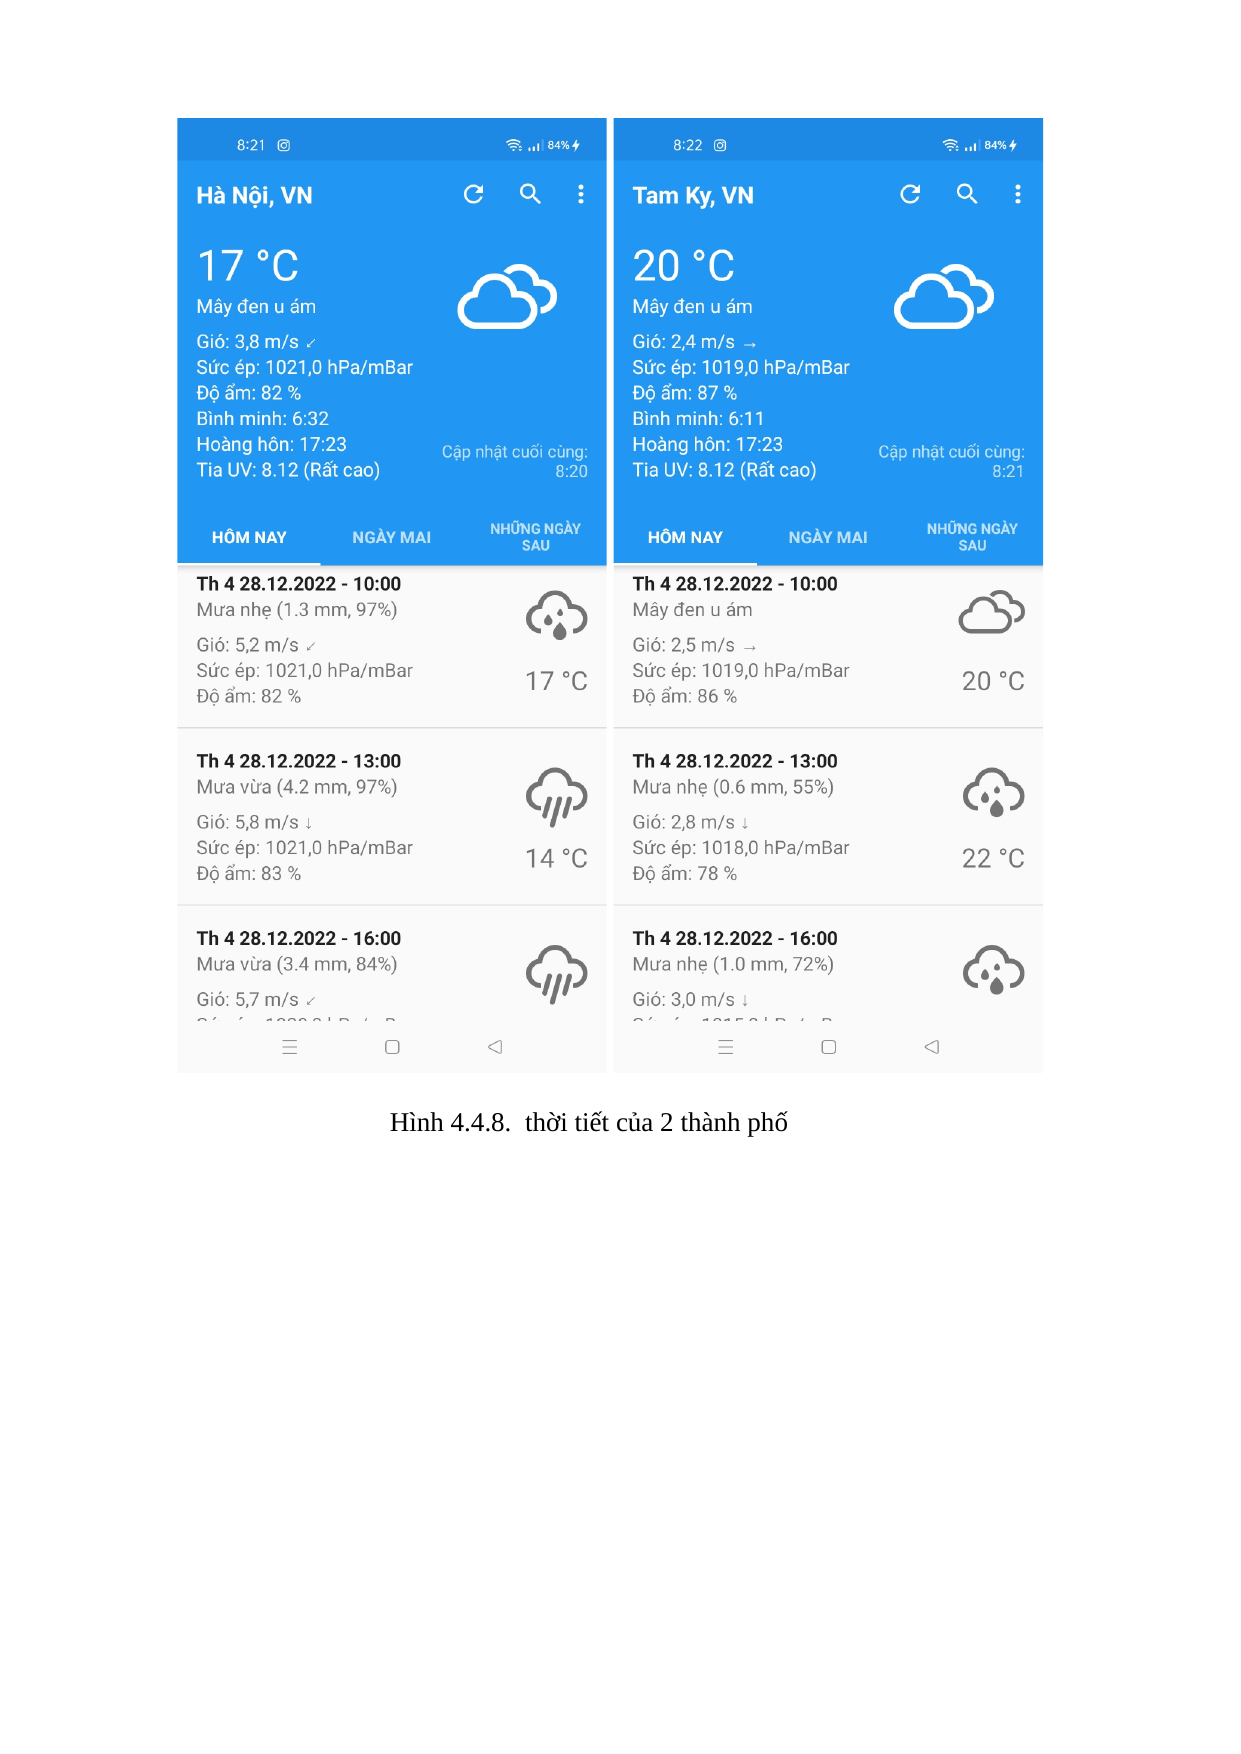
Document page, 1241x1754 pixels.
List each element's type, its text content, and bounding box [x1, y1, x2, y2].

text Hình 4.4.8. thời tiết của 2 thành phố [130, 1107, 1047, 1138]
picture [613, 118, 1044, 1073]
picture [177, 118, 607, 1073]
